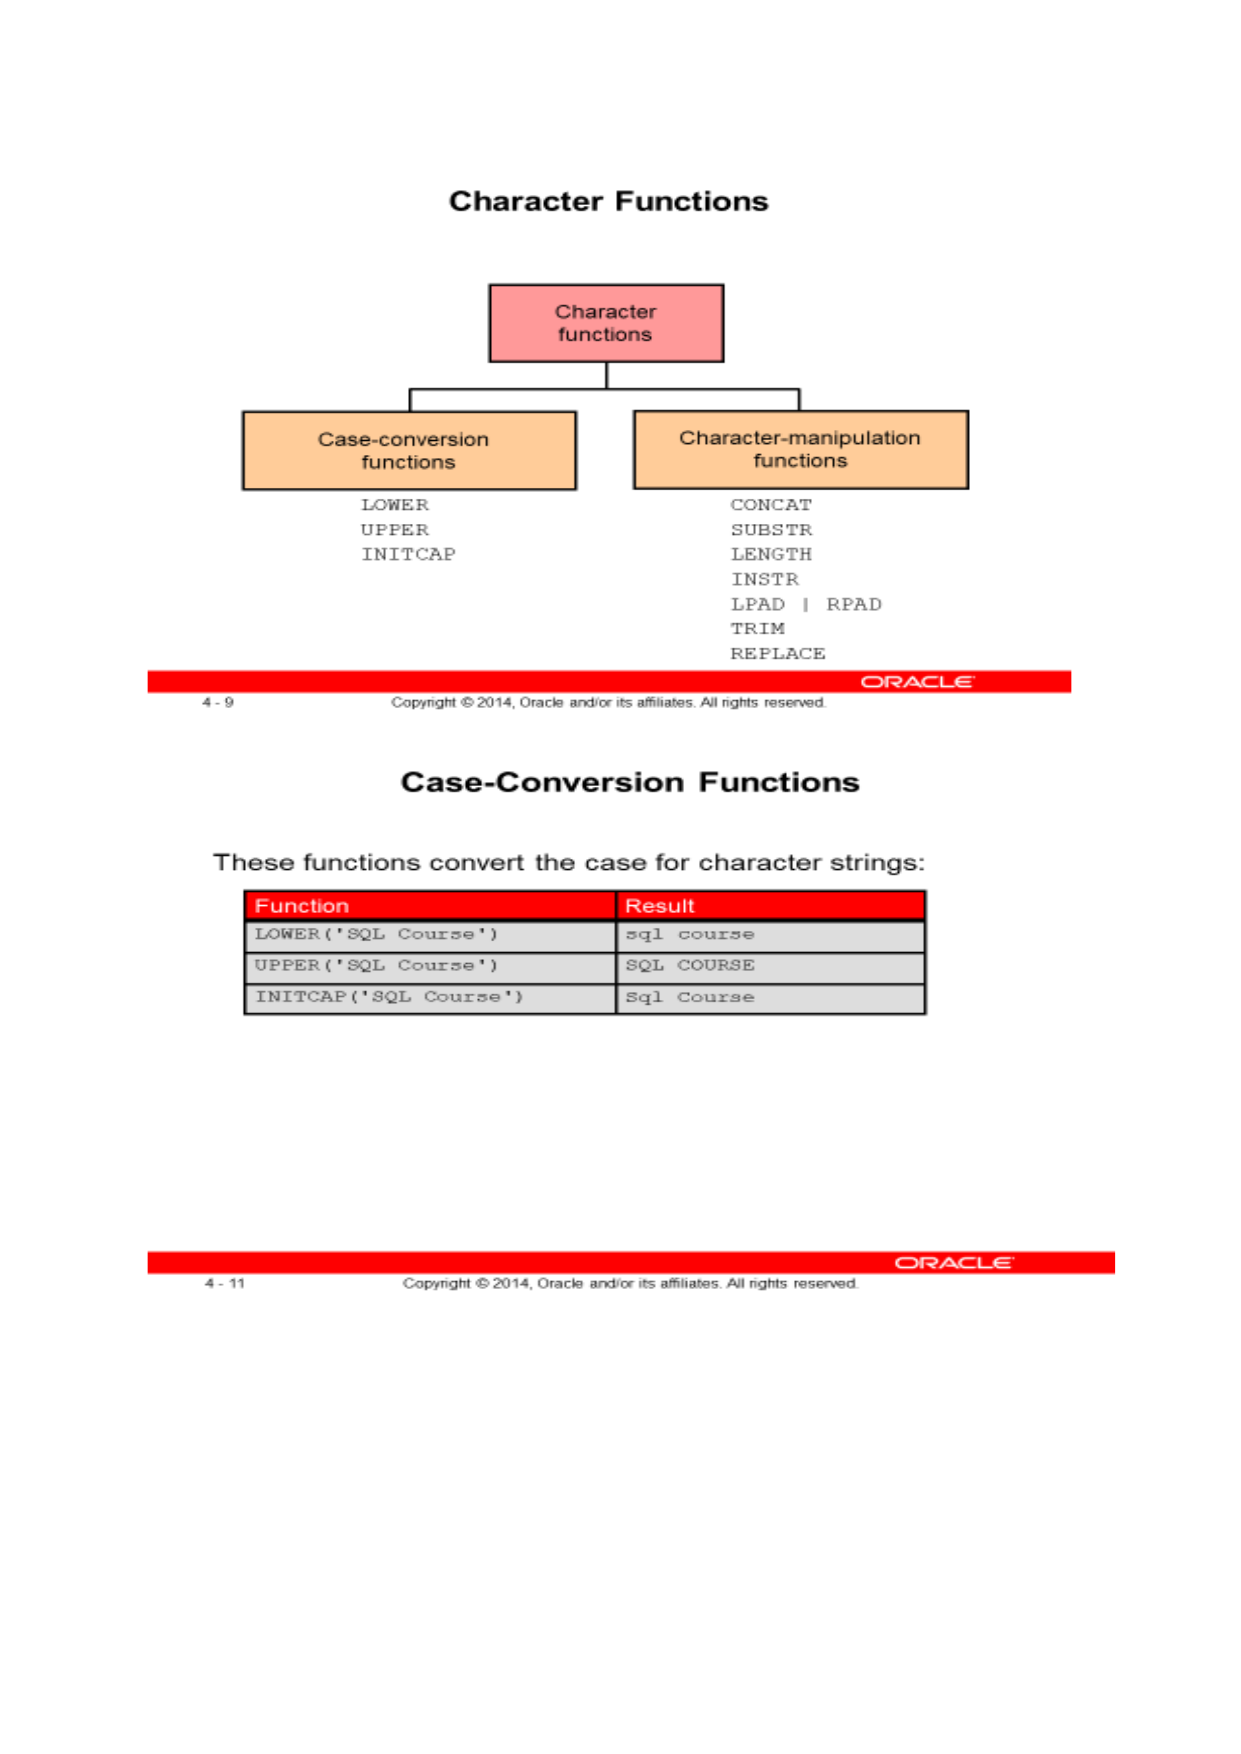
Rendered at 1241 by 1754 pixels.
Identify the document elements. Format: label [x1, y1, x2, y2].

picture [147, 728, 1116, 1292]
picture [147, 147, 1072, 711]
